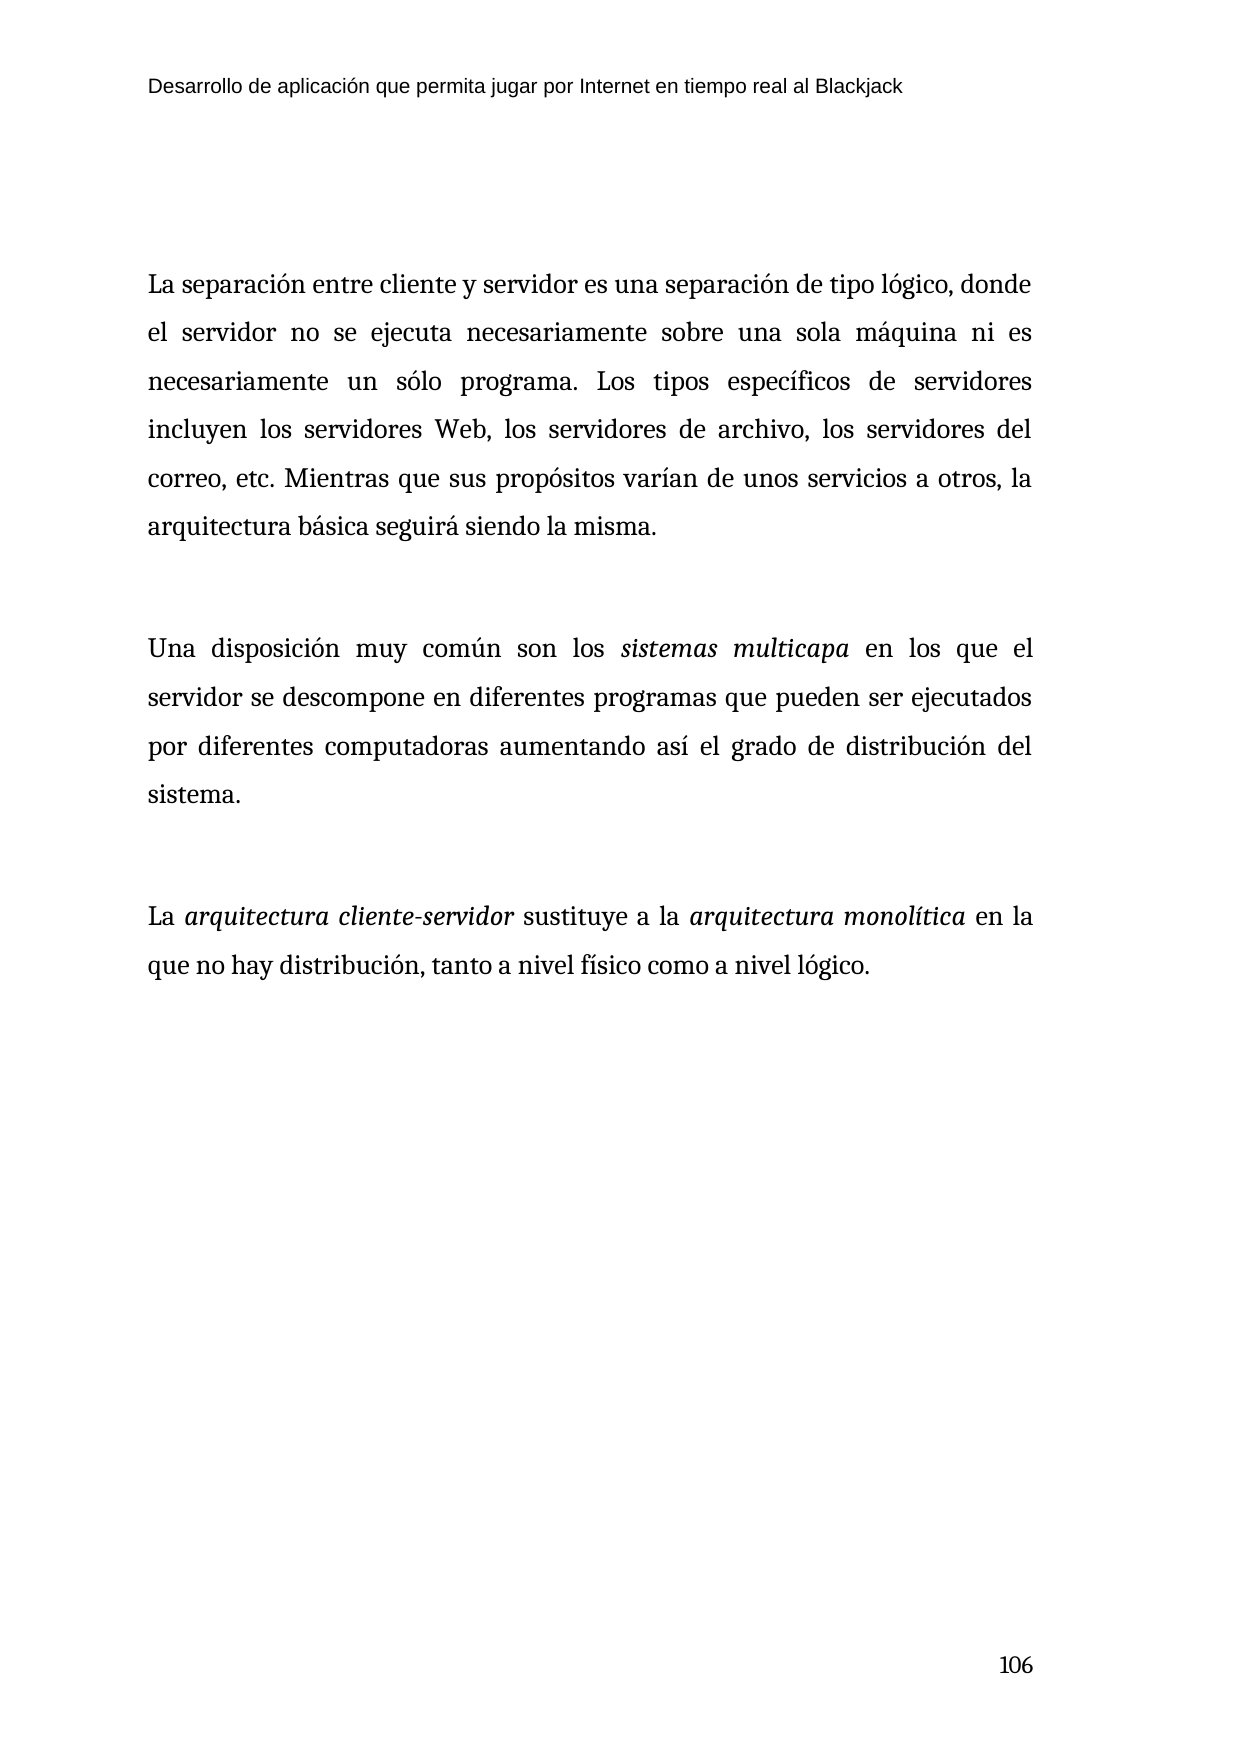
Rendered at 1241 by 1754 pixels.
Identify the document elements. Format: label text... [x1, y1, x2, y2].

text La arquitectura cliente-servidor sustituye a la arquitectura monolítica en la que no hay distribución, tanto a nivel físico como a nivel lógico. [148, 900, 1033, 981]
text La separación entre cliente y servidor es una separación de tipo lógico, donde el servidor no se ejecuta necesariamente sobre una sola máquina ni es necesariamente un sólo programa. Los tipos específicos de servidores incluyen los servidores Web, los servidores de archivo, los servidores del correo, etc. Mientras que sus propósitos varían de unos servicios a otros, la arquitectura básica seguirá siendo la misma. [148, 268, 1033, 543]
text Una disposición muy común son los sistemas multicapa en los que el servidor se descompone en diferentes programas que pueden ser ejecutados por diferentes computadoras aumentando así el grado de distribución del sistema. [148, 633, 1033, 811]
